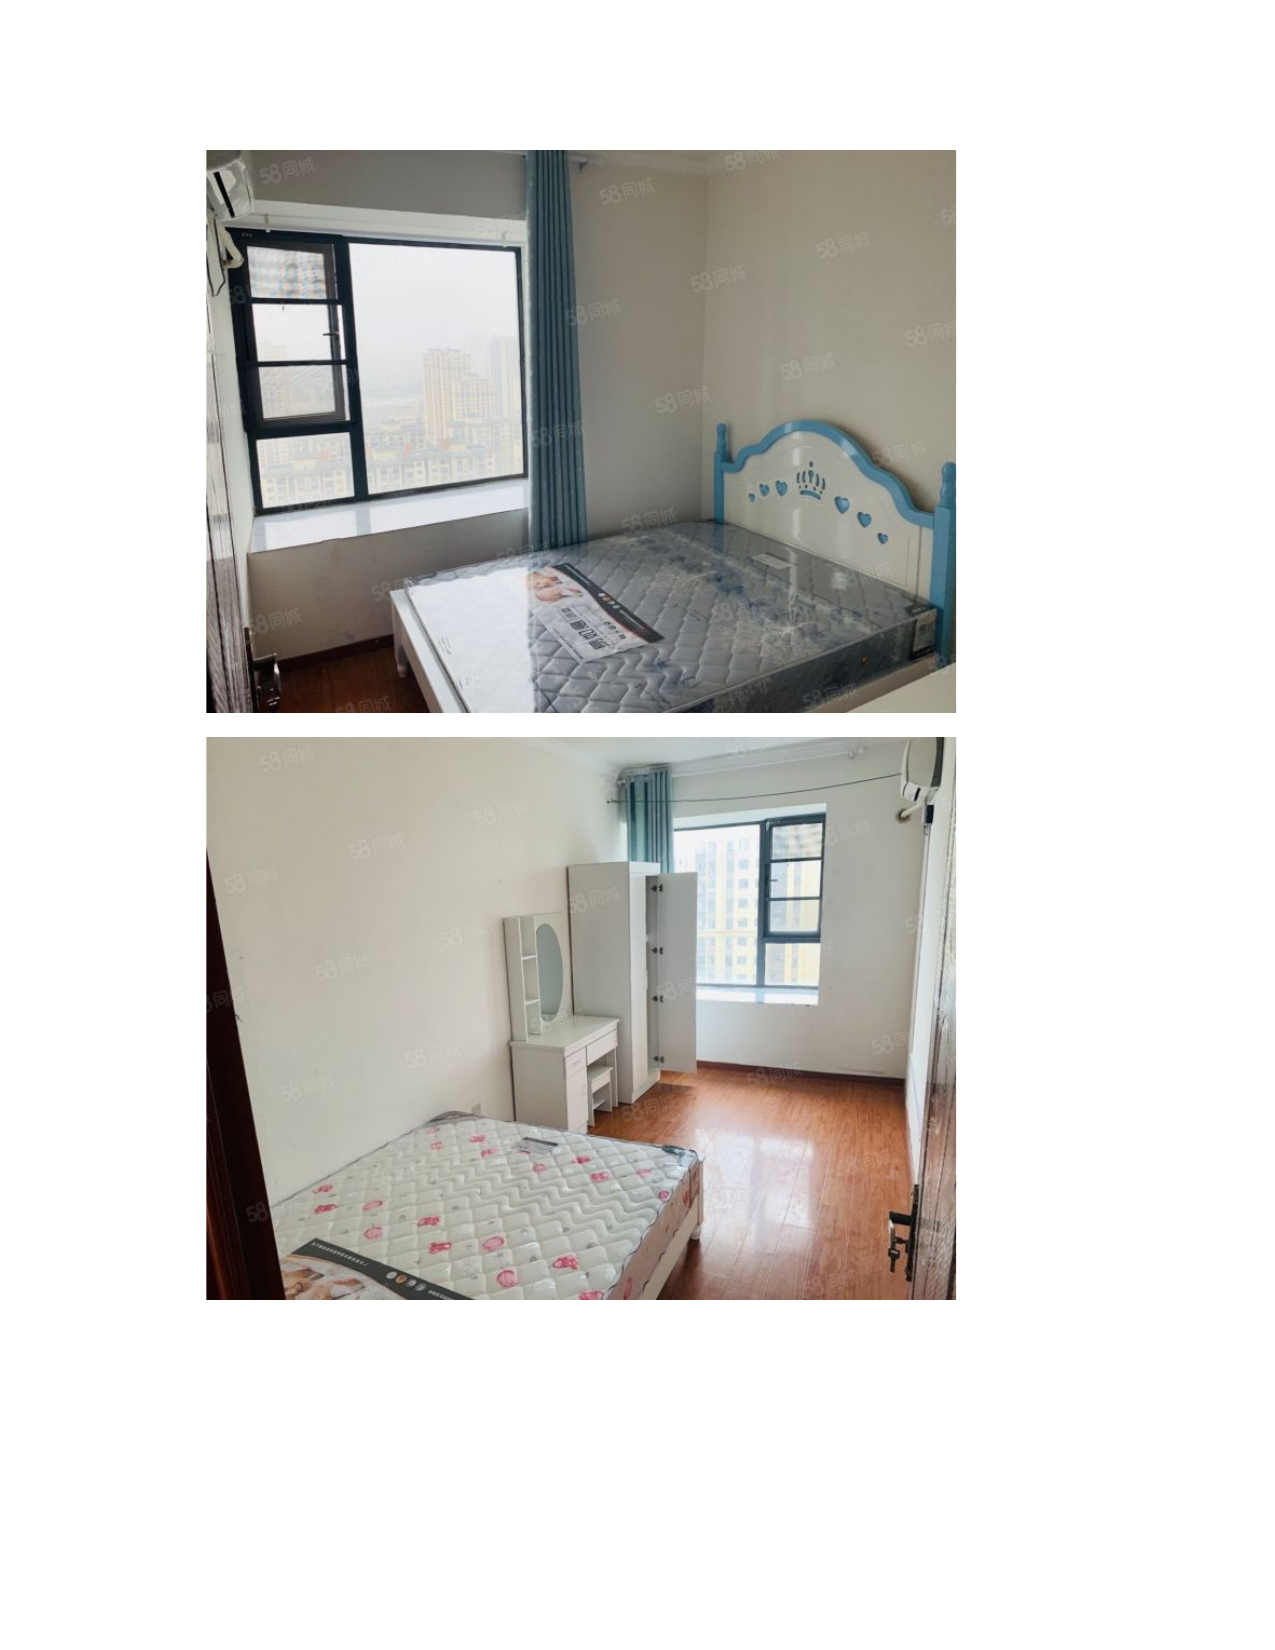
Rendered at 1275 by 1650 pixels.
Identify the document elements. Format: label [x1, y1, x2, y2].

picture [206, 150, 957, 713]
picture [206, 737, 957, 1300]
